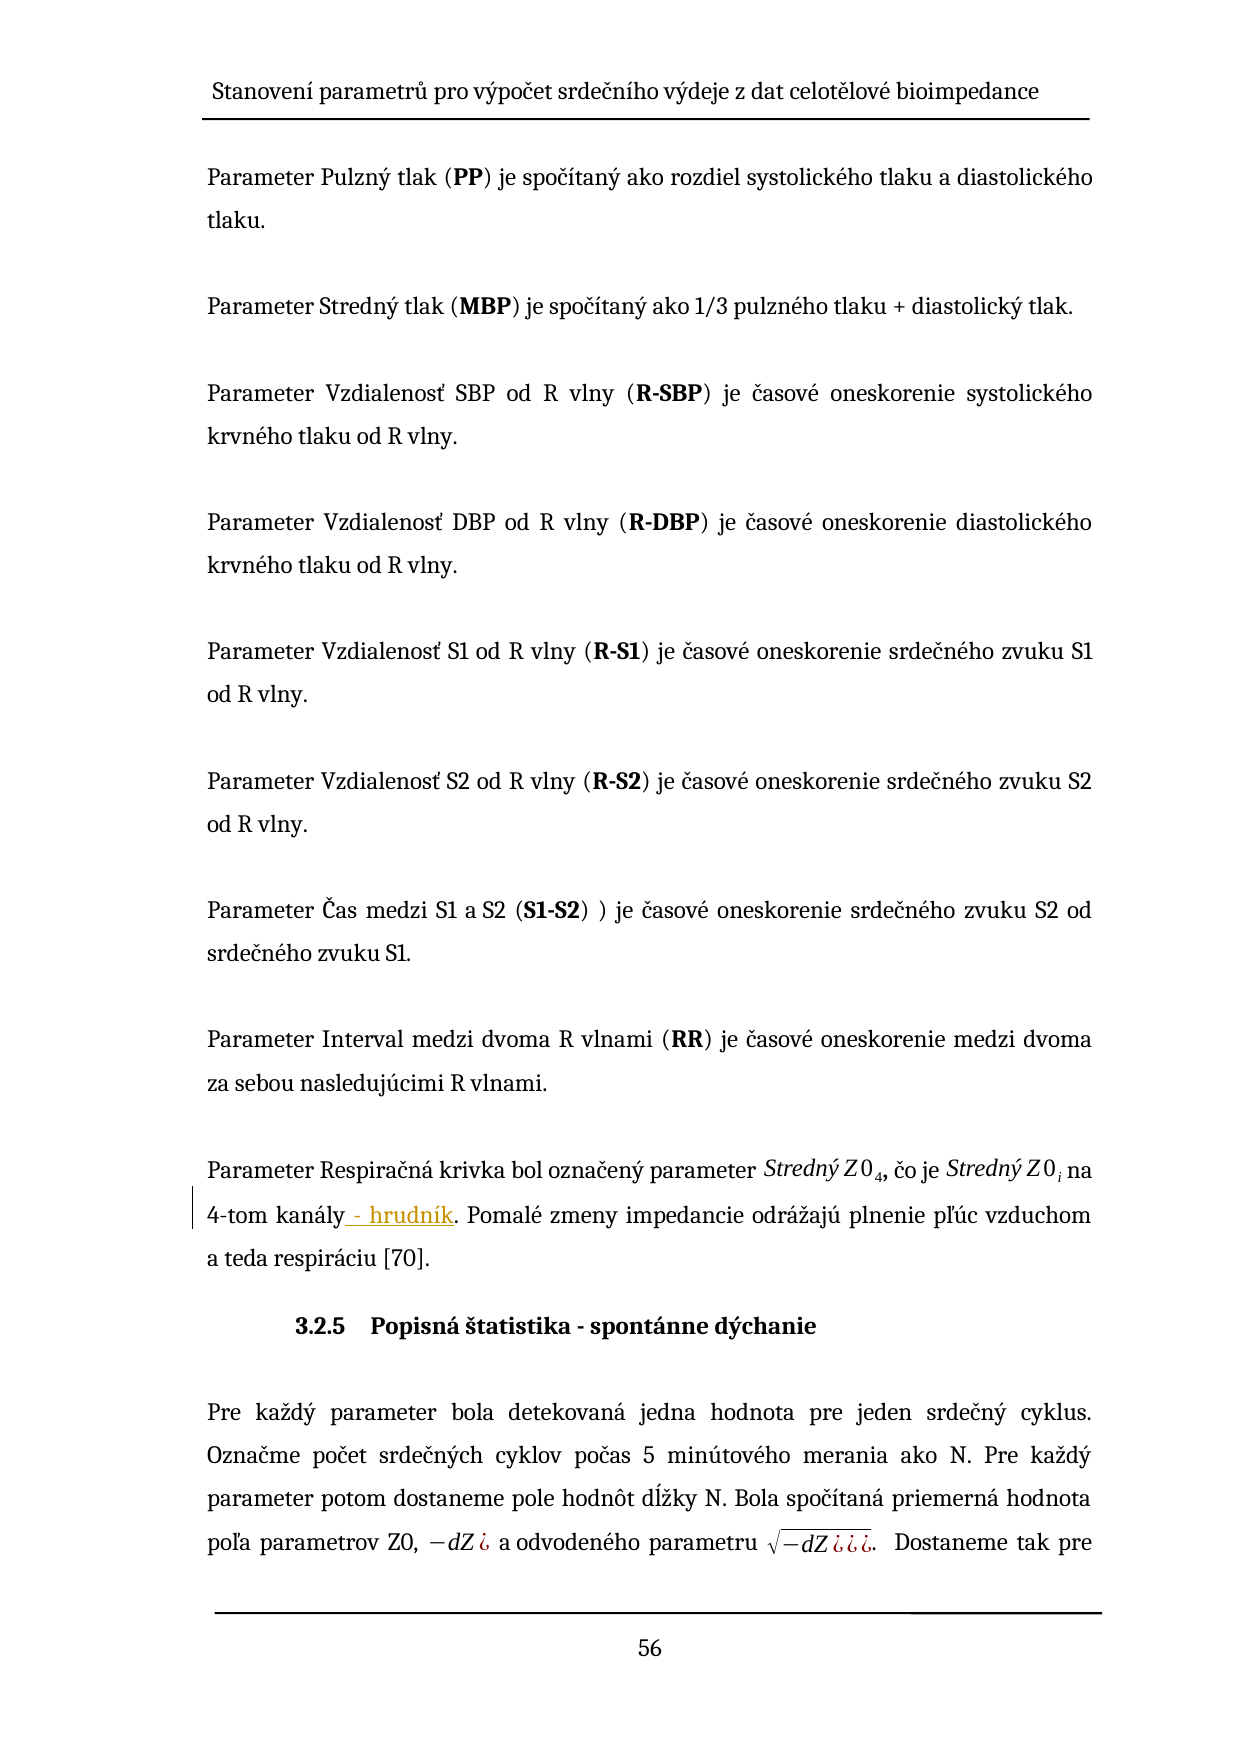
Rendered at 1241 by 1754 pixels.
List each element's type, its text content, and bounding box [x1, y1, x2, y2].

text Parameter Čas medzi S1 a S2 (S1-S2) ) je časové oneskorenie srdečného zvuku S2 od srdečného zvuku S1. [207, 896, 1092, 968]
text Parameter Respiračná krivka bol označený parameter , čo je na 4-tom kanály. Pomalé zmeny impedancie odrážajú plnenie pľúc vzduchom a teda respiráciu [70]. [207, 1155, 1092, 1272]
subtitle Popisná štatistika - spontánne dýchanie [295, 1312, 1092, 1341]
text Parameter Interval medzi dvoma R vlnami (RR) je časové oneskorenie medzi dvoma za sebou nasledujúcimi R vlnami. [207, 1025, 1092, 1097]
text Parameter Vzdialenosť DBP od R vlny (R-DBP) je časové oneskorenie diastolického krvného tlaku od R vlny. [207, 508, 1092, 580]
text Parameter Stredný tlak (MBP) je spočítaný ako 1/3 pulzného tlaku + diastolický tlak. [207, 292, 1092, 321]
text Parameter Vzdialenosť SBP od R vlny (R-SBP) je časové oneskorenie systolického krvného tlaku od R vlny. [207, 378, 1092, 450]
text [207, 1398, 1092, 1557]
text Parameter Pulzný tlak (PP) je spočítaný ako rozdiel systolického tlaku a diastolického tlaku. [207, 163, 1092, 235]
text Parameter Vzdialenosť S2 od R vlny (R-S2) je časové oneskorenie srdečného zvuku S2 od R vlny. [207, 767, 1092, 838]
text Parameter Vzdialenosť S1 od R vlny (R-S1) je časové oneskorenie srdečného zvuku S1 od R vlny. [207, 637, 1092, 709]
